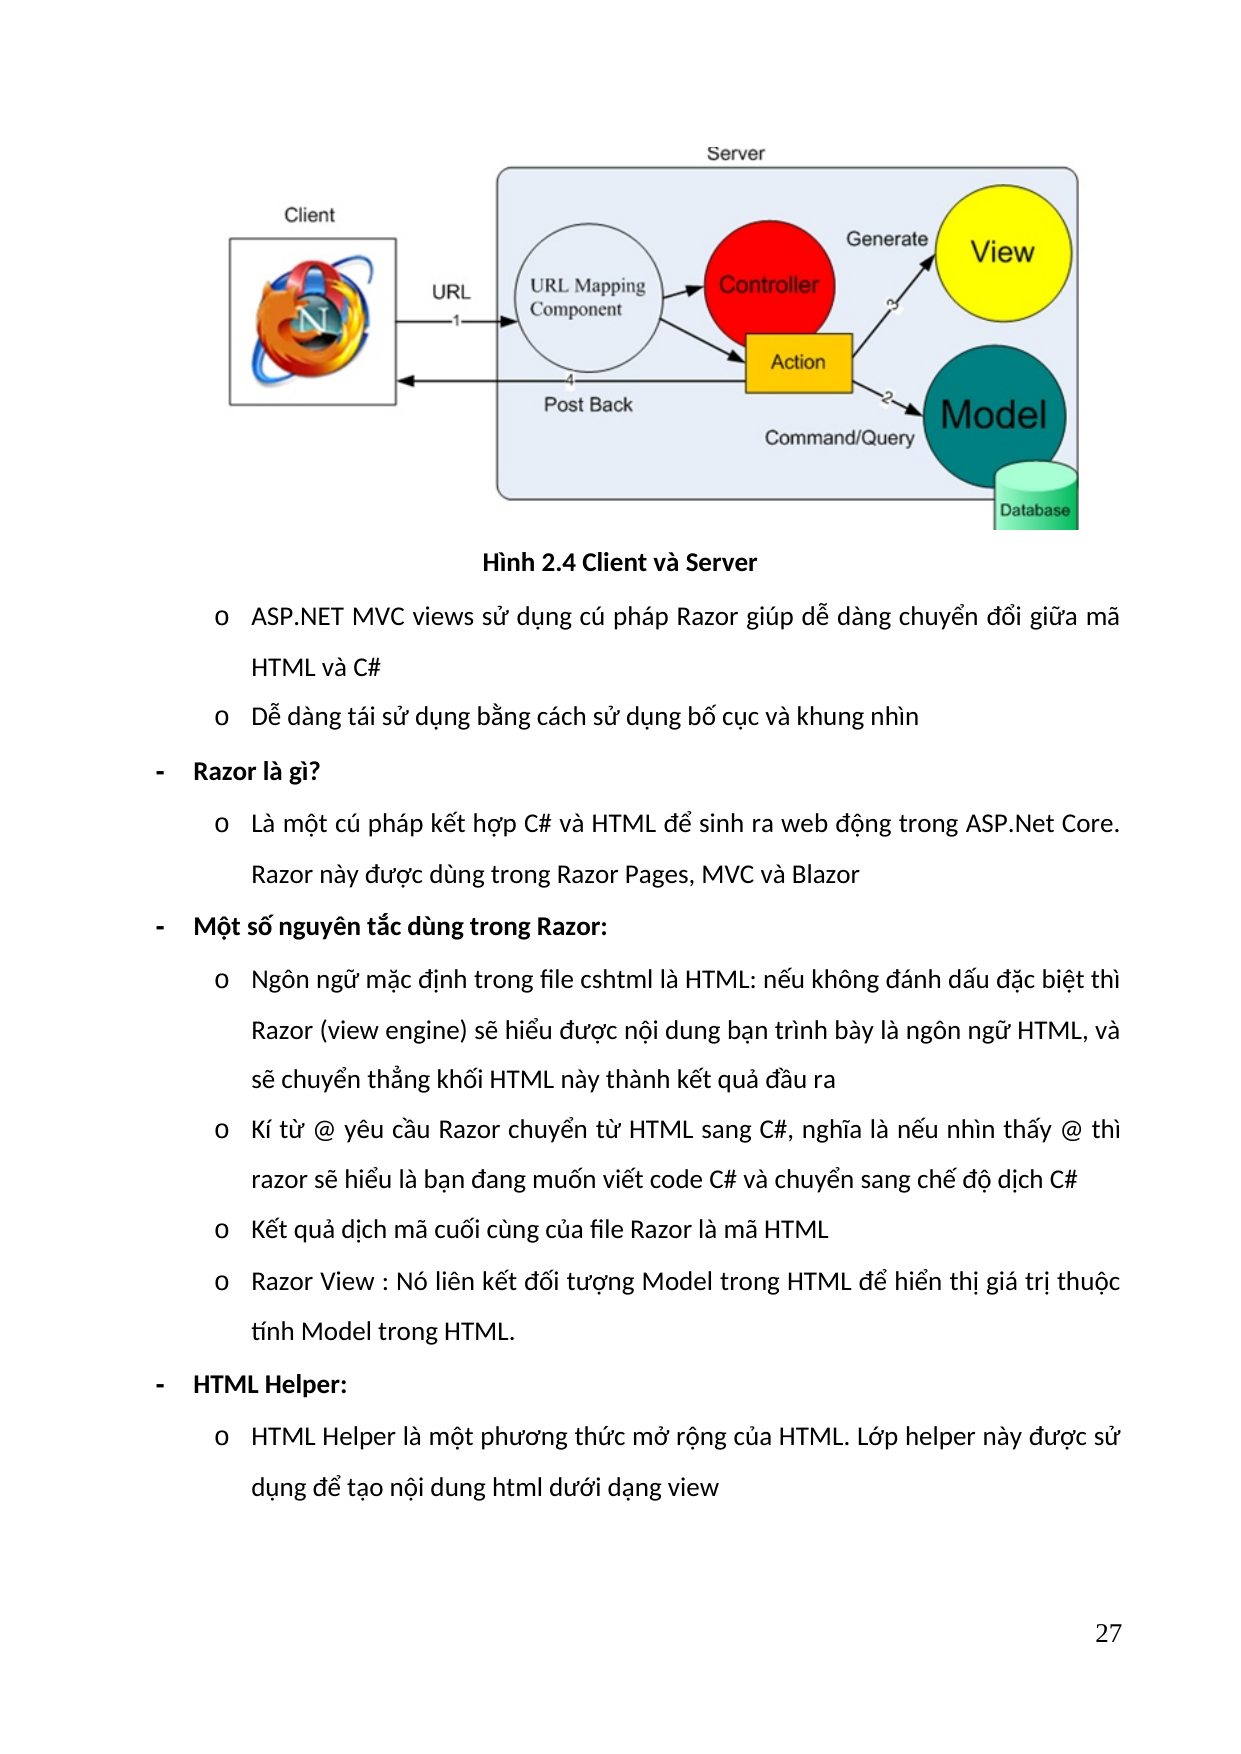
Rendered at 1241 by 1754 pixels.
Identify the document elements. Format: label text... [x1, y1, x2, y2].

list Razor View : Nó liên kết đối tượng Model trong HTML để hiển thị giá trị thuộc tính Model trong HTML. [213, 1264, 1122, 1348]
list Kí từ @ yêu cầu Razor chuyển từ HTML sang C#, nghĩa là nếu nhìn thấy @ thì razor sẽ hiểu là bạn đang muốn viết code C# và chuyển sang chế độ dịch C# [213, 1112, 1122, 1196]
list Razor là gì? [156, 751, 1122, 788]
list Kết quả dịch mã cuối cùng của file Razor là mã HTML [213, 1212, 1122, 1247]
list Dễ dàng tái sử dụng bằng cách sử dụng bố cục và khung nhìn [213, 699, 1122, 734]
picture [193, 147, 1128, 530]
list HTML Helper là một phương thức mở rộng của HTML. Lớp helper này được sử dụng để tạo nội dung html dưới dạng view [213, 1419, 1122, 1503]
text Hình 2.4 Client và Server [118, 545, 1122, 578]
list ASP.NET MVC views sử dụng cú pháp Razor giúp dễ dàng chuyển đổi giữa mã HTML và C# [213, 599, 1122, 683]
list HTML Helper: [156, 1364, 1122, 1401]
list Một số nguyên tắc dùng trong Razor: [156, 907, 1122, 944]
list Là một cú pháp kết hợp C# và HTML để sinh ra web động trong ASP.Net Core. Razor này được dùng trong Razor Pages, MVC và Blazor [213, 806, 1122, 890]
list Ngôn ngữ mặc định trong file cshtml là HTML: nếu không đánh dấu đặc biệt thì Razor (view engine) sẽ hiểu được nội dung bạn trình bày là ngôn ngữ HTML, và sẽ chuyển thẳng khối HTML này thành kết quả đầu ra [213, 962, 1122, 1095]
